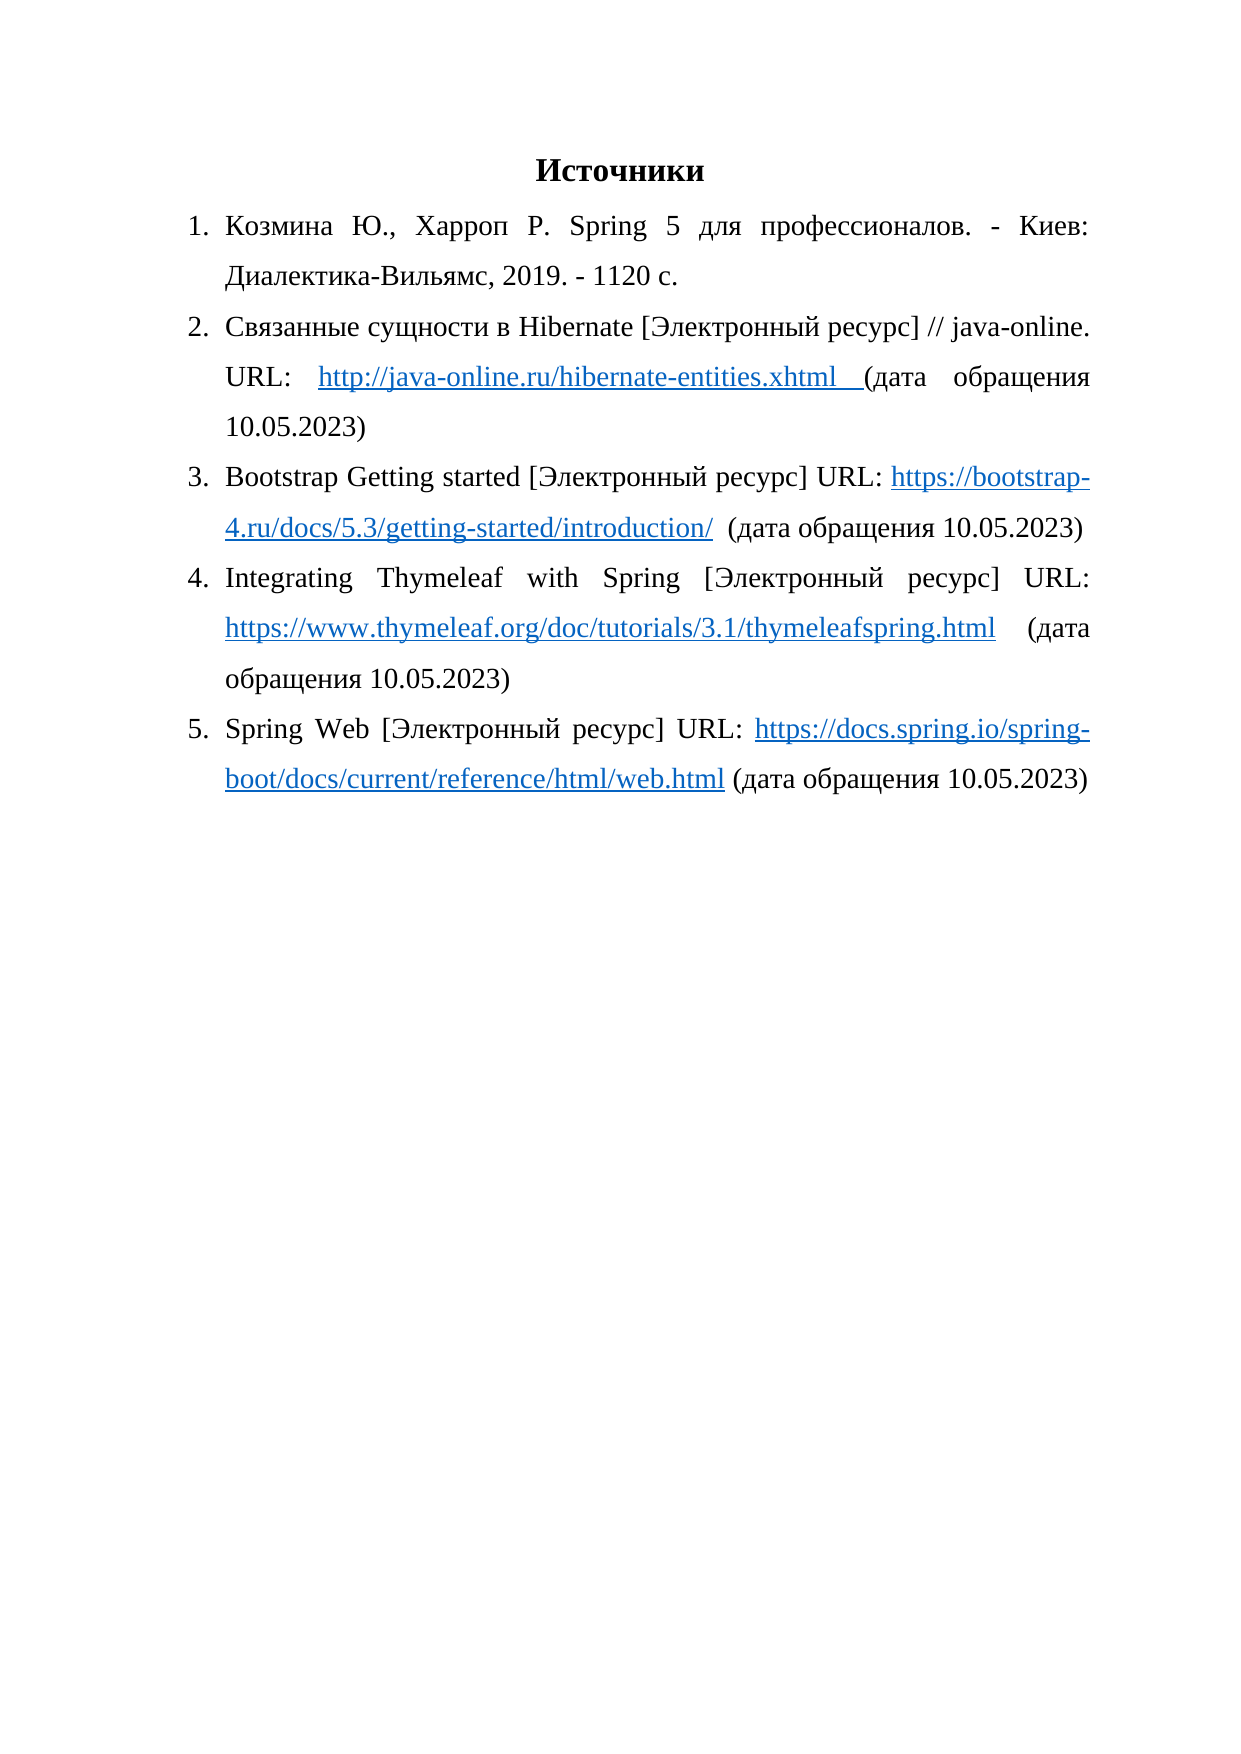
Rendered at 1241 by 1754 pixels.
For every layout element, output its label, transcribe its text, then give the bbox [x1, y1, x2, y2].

list Козмина Ю., Харроп Р. Spring 5 для профессионалов. - Киев: Диалектика-Вильямс, 2019. - 1120 с. [187, 208, 1090, 292]
list Spring Web [Электронный ресурс] URL: https://docs.spring.io/spring-boot/docs/current/reference/html/web.html (дата обращения 10.05.2023) [187, 711, 1090, 795]
list Bootstrap Getting started [Электронный ресурс] URL: https://bootstrap-4.ru/docs/5.3/getting-started/introduction/ (дата обращения 10.05.2023) [187, 459, 1090, 543]
text Источники [150, 150, 1090, 188]
list Связанные сущности в Hibernate [Электронный ресурс] // java-online. URL: http://java-online.ru/hibernate-entities.xhtml (дата обращения 10.05.2023) [187, 309, 1090, 443]
list Integrating Thymeleaf with Spring [Электронный ресурс] URL: https://www.thymeleaf.org/doc/tutorials/3.1/thymeleafspring.html (дата обращения 10.05.2023) [187, 560, 1090, 694]
